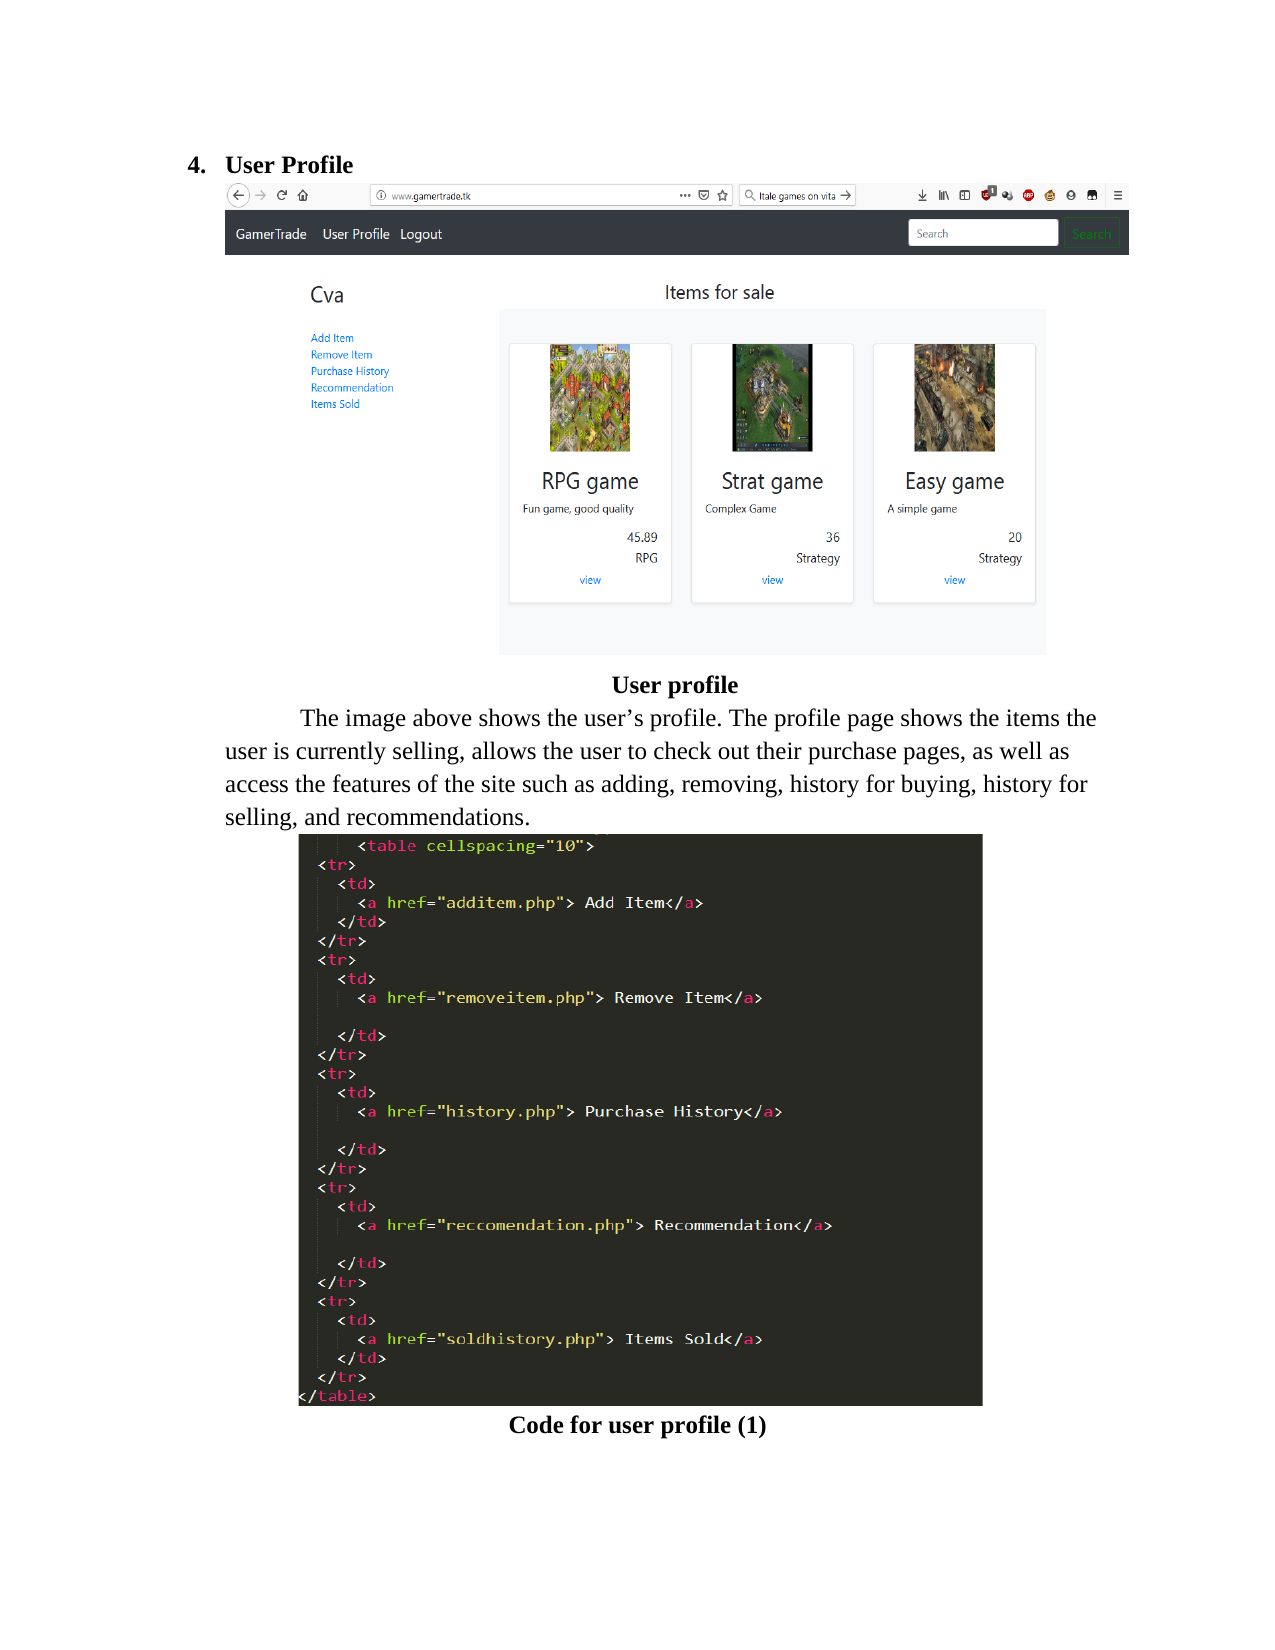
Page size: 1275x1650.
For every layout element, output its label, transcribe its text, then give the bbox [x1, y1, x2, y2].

picture [225, 183, 1129, 666]
picture [298, 834, 983, 1406]
text Code for user profile (1) [150, 1410, 1125, 1439]
text User profile [225, 670, 1125, 698]
text The image above shows the user’s profile. The profile page shows the items the user is currently selling, allows the user to check out their purchase pages, as well as access the features of the site such as adding, removing, history for buying, history for selling, and recommendations. [150, 703, 1125, 831]
list User Profile [187, 150, 1125, 179]
